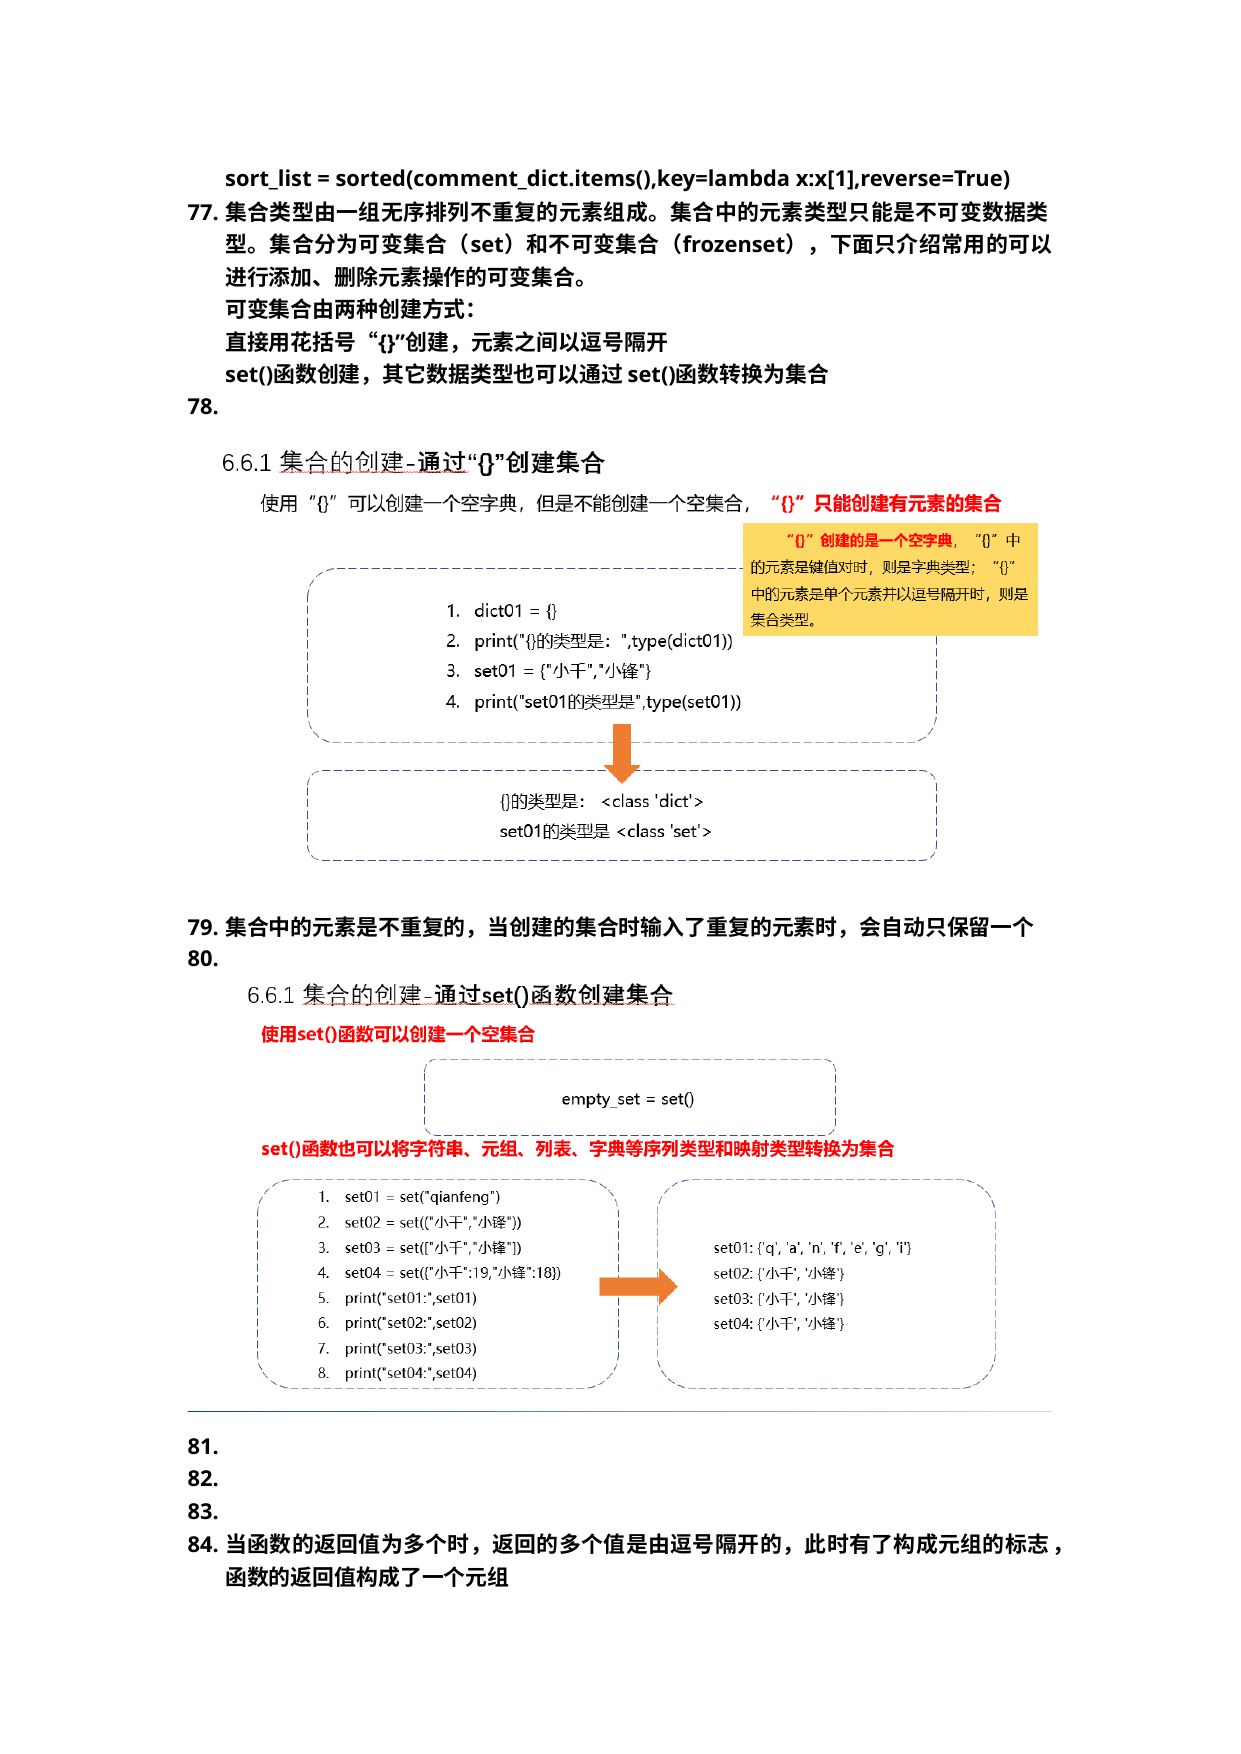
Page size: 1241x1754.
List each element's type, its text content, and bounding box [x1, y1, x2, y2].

list 当函数的返回值为多个时，返回的多个值是由逗号隔开的，此时有了构成元组的标志，函数的返回值构成了一个元组 [187, 1527, 1053, 1592]
list 集合中的元素是不重复的，当创建的集合时输入了重复的元素时，会自动只保留一个 [187, 909, 1053, 942]
list set()函数创建，其它数据类型也可以通过set()函数转换为集合 [225, 357, 1053, 389]
list 可变集合由两种创建方式： [225, 292, 1053, 324]
list 直接用花括号“{}”创建，元素之间以逗号隔开 [225, 324, 1053, 357]
list sort_list = sorted(comment_dict.items(),key=lambda x:x[1],reverse=True) [225, 162, 1053, 194]
picture [187, 422, 1053, 884]
list 集合类型由一组无序排列不重复的元素组成。集合中的元素类型只能是不可变数据类型。集合分为可变集合（set）和不可变集合（frozenset），下面只介绍常用的可以进行添加、删除元素操作的可变集合。 [187, 194, 1053, 292]
picture [187, 974, 1053, 1412]
